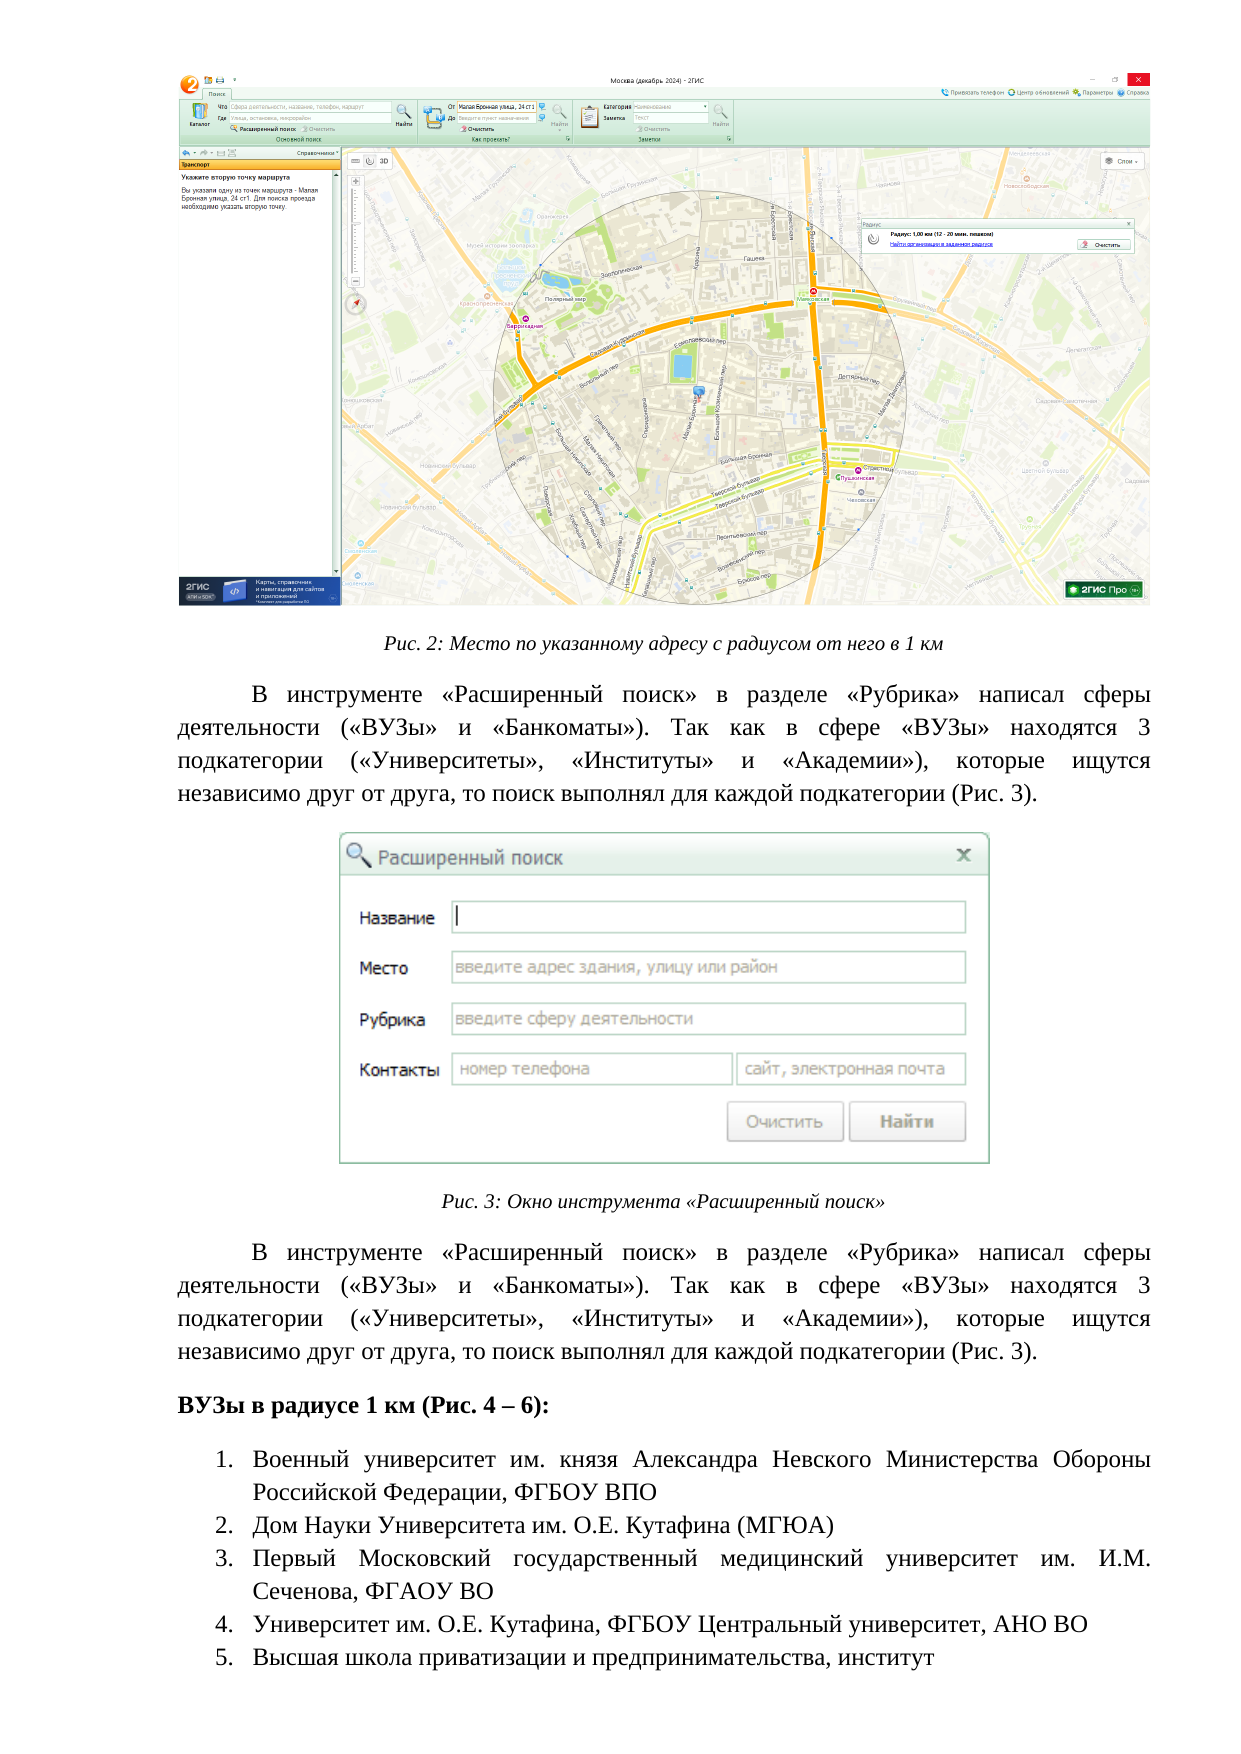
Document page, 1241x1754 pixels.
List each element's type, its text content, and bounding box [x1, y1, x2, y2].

list Высшая школа приватизации и предпринимательства, институт [215, 1642, 1152, 1671]
text Рис. 3: Окно инструмента «Расширенный поиск» [177, 1188, 1152, 1213]
list Военный университет им. князя Александра Невского Министерства Обороны Российской Федерации, ФГБОУ ВПО [215, 1444, 1152, 1506]
text В инструменте «Расширенный поиск» в разделе «Рубрика» написал сферы деятельности («ВУЗы» и «Банкоматы»). Так как в сфере «ВУЗы» находятся 3 подкатегории («Университеты», «Институты» и «Академии»), которые ищутся независимо друг от друга, то поиск выполнял для каждой подкатегории (Рис. 3). [177, 1237, 1152, 1365]
list Дом Науки Университета им. О.Е. Кутафина (МГЮА) [215, 1510, 1152, 1538]
list Университет им. О.Е. Кутафина, ФГБОУ Центральный университет, АНО ВО [215, 1609, 1152, 1638]
list Первый Московский государственный медицинский университет им. И.М. Сеченова, ФГАОУ ВО [215, 1543, 1152, 1604]
text В инструменте «Расширенный поиск» в разделе «Рубрика» написал сферы деятельности («ВУЗы» и «Банкоматы»). Так как в сфере «ВУЗы» находятся 3 подкатегории («Университеты», «Институты» и «Академии»), которые ищутся независимо друг от друга, то поиск выполнял для каждой подкатегории (Рис. 3). [177, 679, 1152, 807]
text ВУЗы в радиусе 1 км (Рис. 4 – 6): [177, 1390, 1152, 1419]
picture [178, 73, 1151, 606]
text Рис. 2: Место по указанному адресу с радиусом от него в 1 км [177, 631, 1152, 655]
picture [339, 832, 990, 1164]
